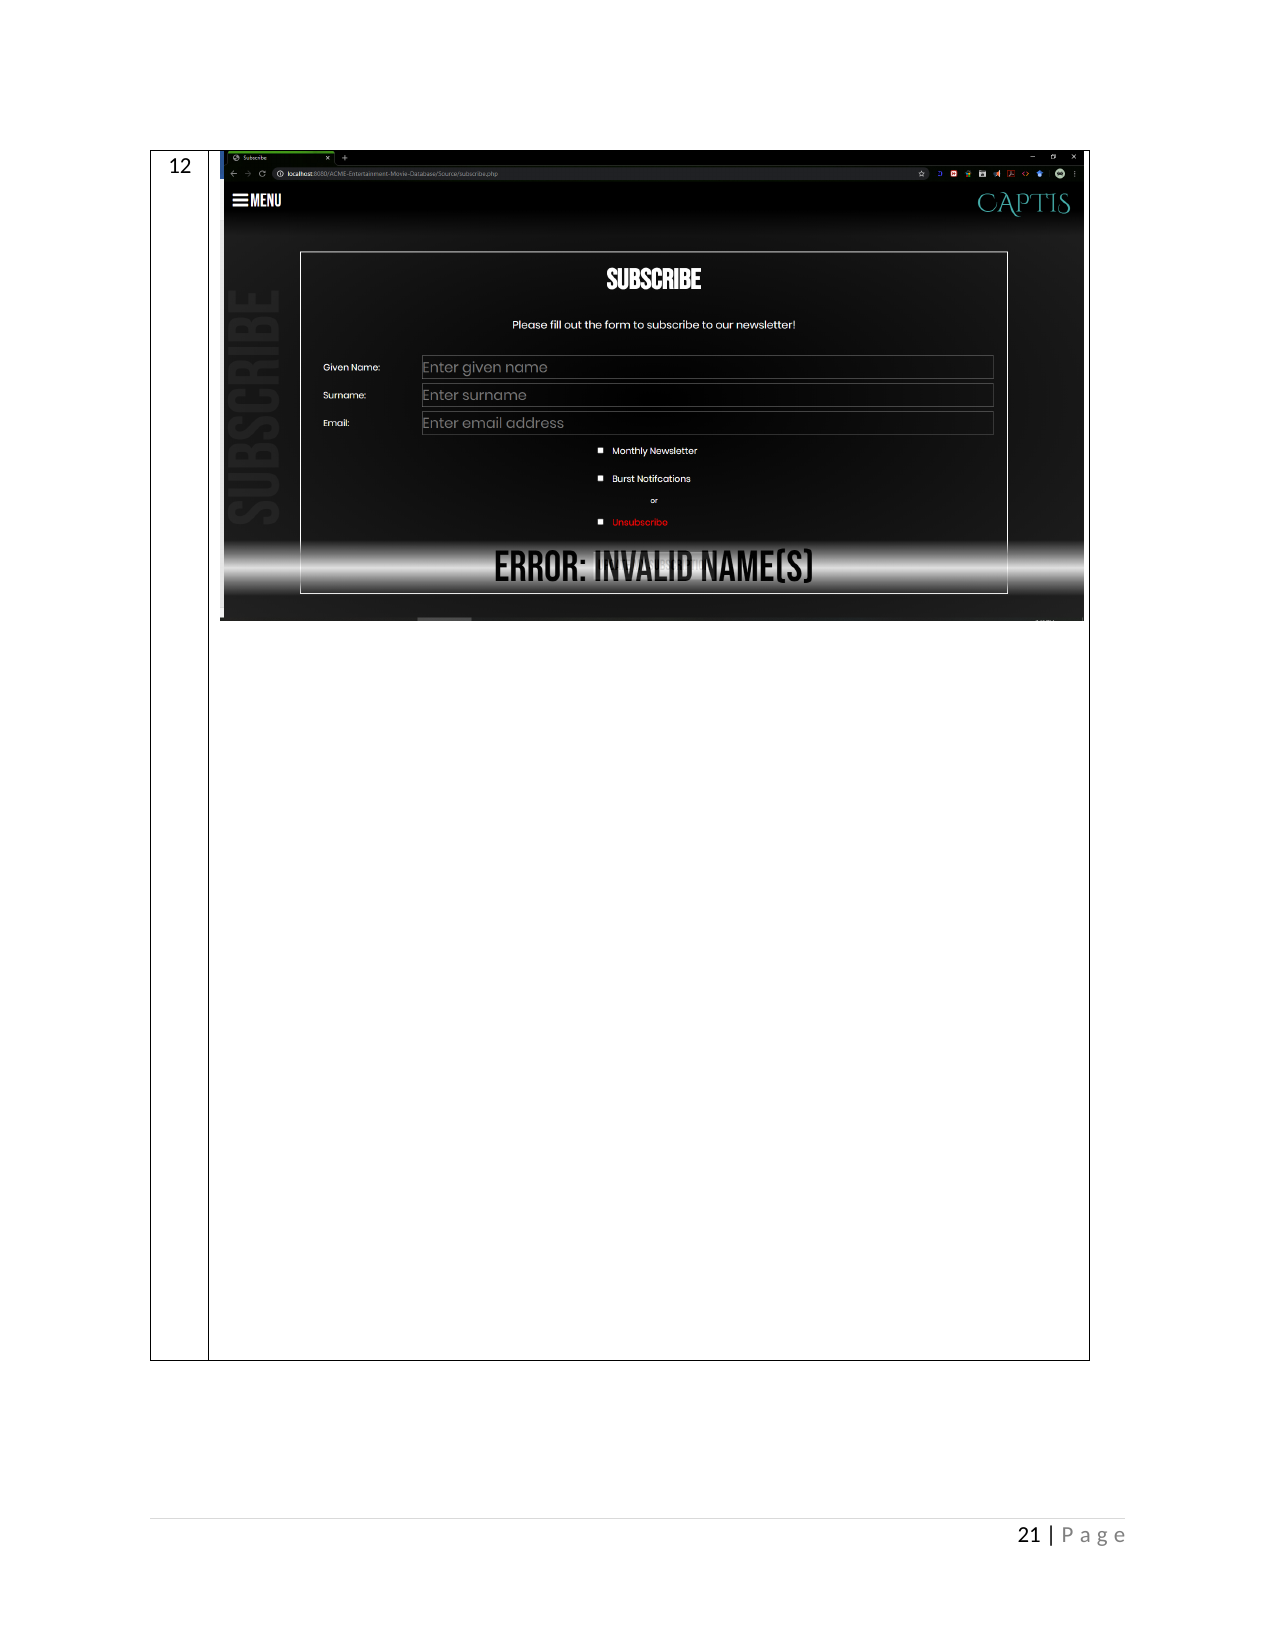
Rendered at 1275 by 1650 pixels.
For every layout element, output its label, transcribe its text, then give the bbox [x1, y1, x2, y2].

picture [220, 151, 1084, 621]
table_cell 12 [151, 151, 208, 1360]
table_cell [209, 151, 1089, 1360]
